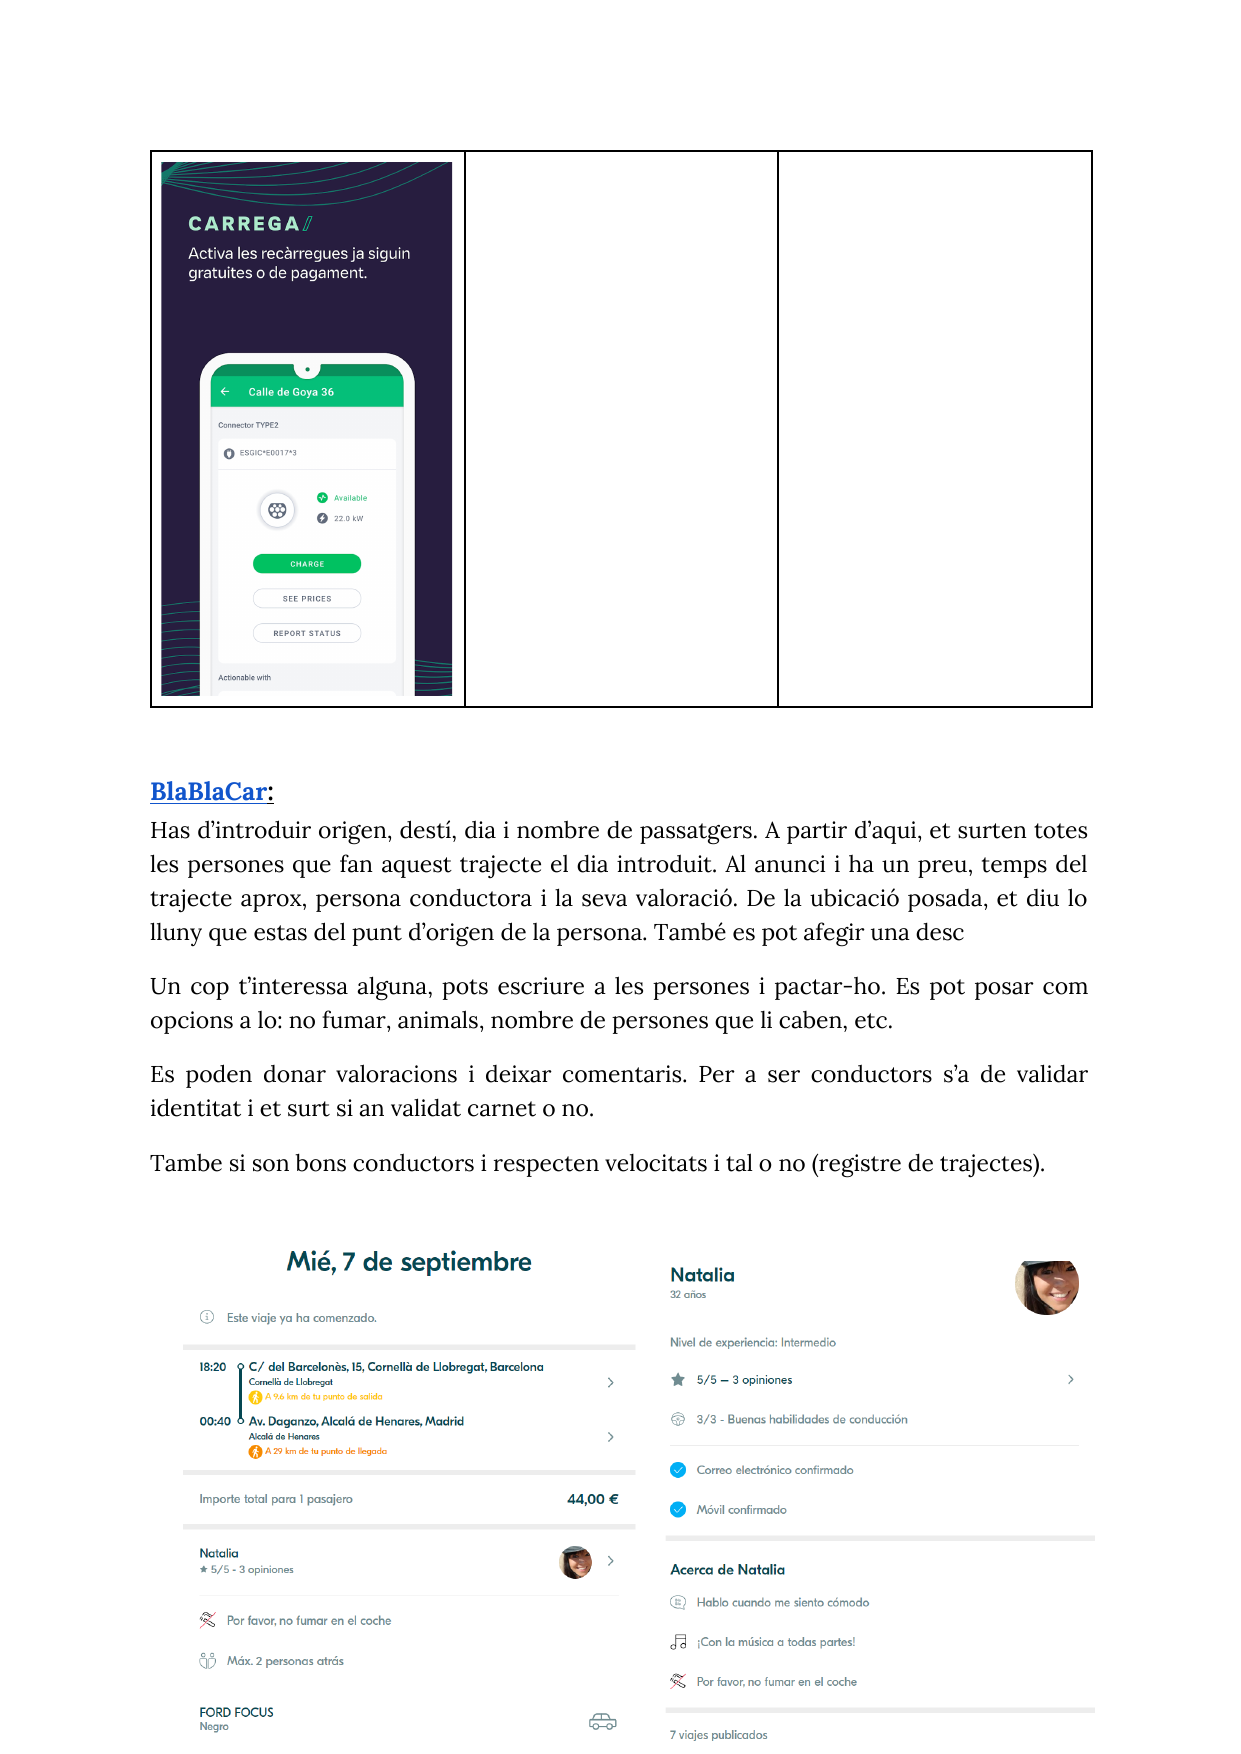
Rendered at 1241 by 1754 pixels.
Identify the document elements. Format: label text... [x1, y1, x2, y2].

text Tambe si son bons conductors i respecten velocitats i tal o no (registre de trajectes). [150, 1148, 1090, 1178]
text Un cop t’interessa alguna, pots escriure a les persones i pactar-ho. Es pot posar com opcions a lo: no fumar, animals, nombre de persones que li caben, etc. [150, 972, 1090, 1035]
picture [161, 162, 453, 696]
text Es poden donar valoracions i deixar comentaris. Per a ser conductors s’a de validar identitat i et surt si an validat carnet o no. [150, 1060, 1090, 1123]
table_cell [466, 152, 777, 706]
subtitle BlaBlaCar: [150, 775, 1090, 807]
picture [153, 1249, 1113, 1754]
table_cell [152, 152, 464, 706]
text Has d’introduir origen, destí, dia i nombre de passatgers. A partir d’aqui, et surten totes les persones que fan aquest trajecte el dia introduit. Al anunci i ha un preu, temps del trajecte aprox, persona conductora i la seva valoració. De la ubicació posada, et diu lo lluny que estas del punt d’origen de la persona. També es pot afegir una desc [150, 816, 1090, 946]
table_cell [779, 152, 1091, 706]
